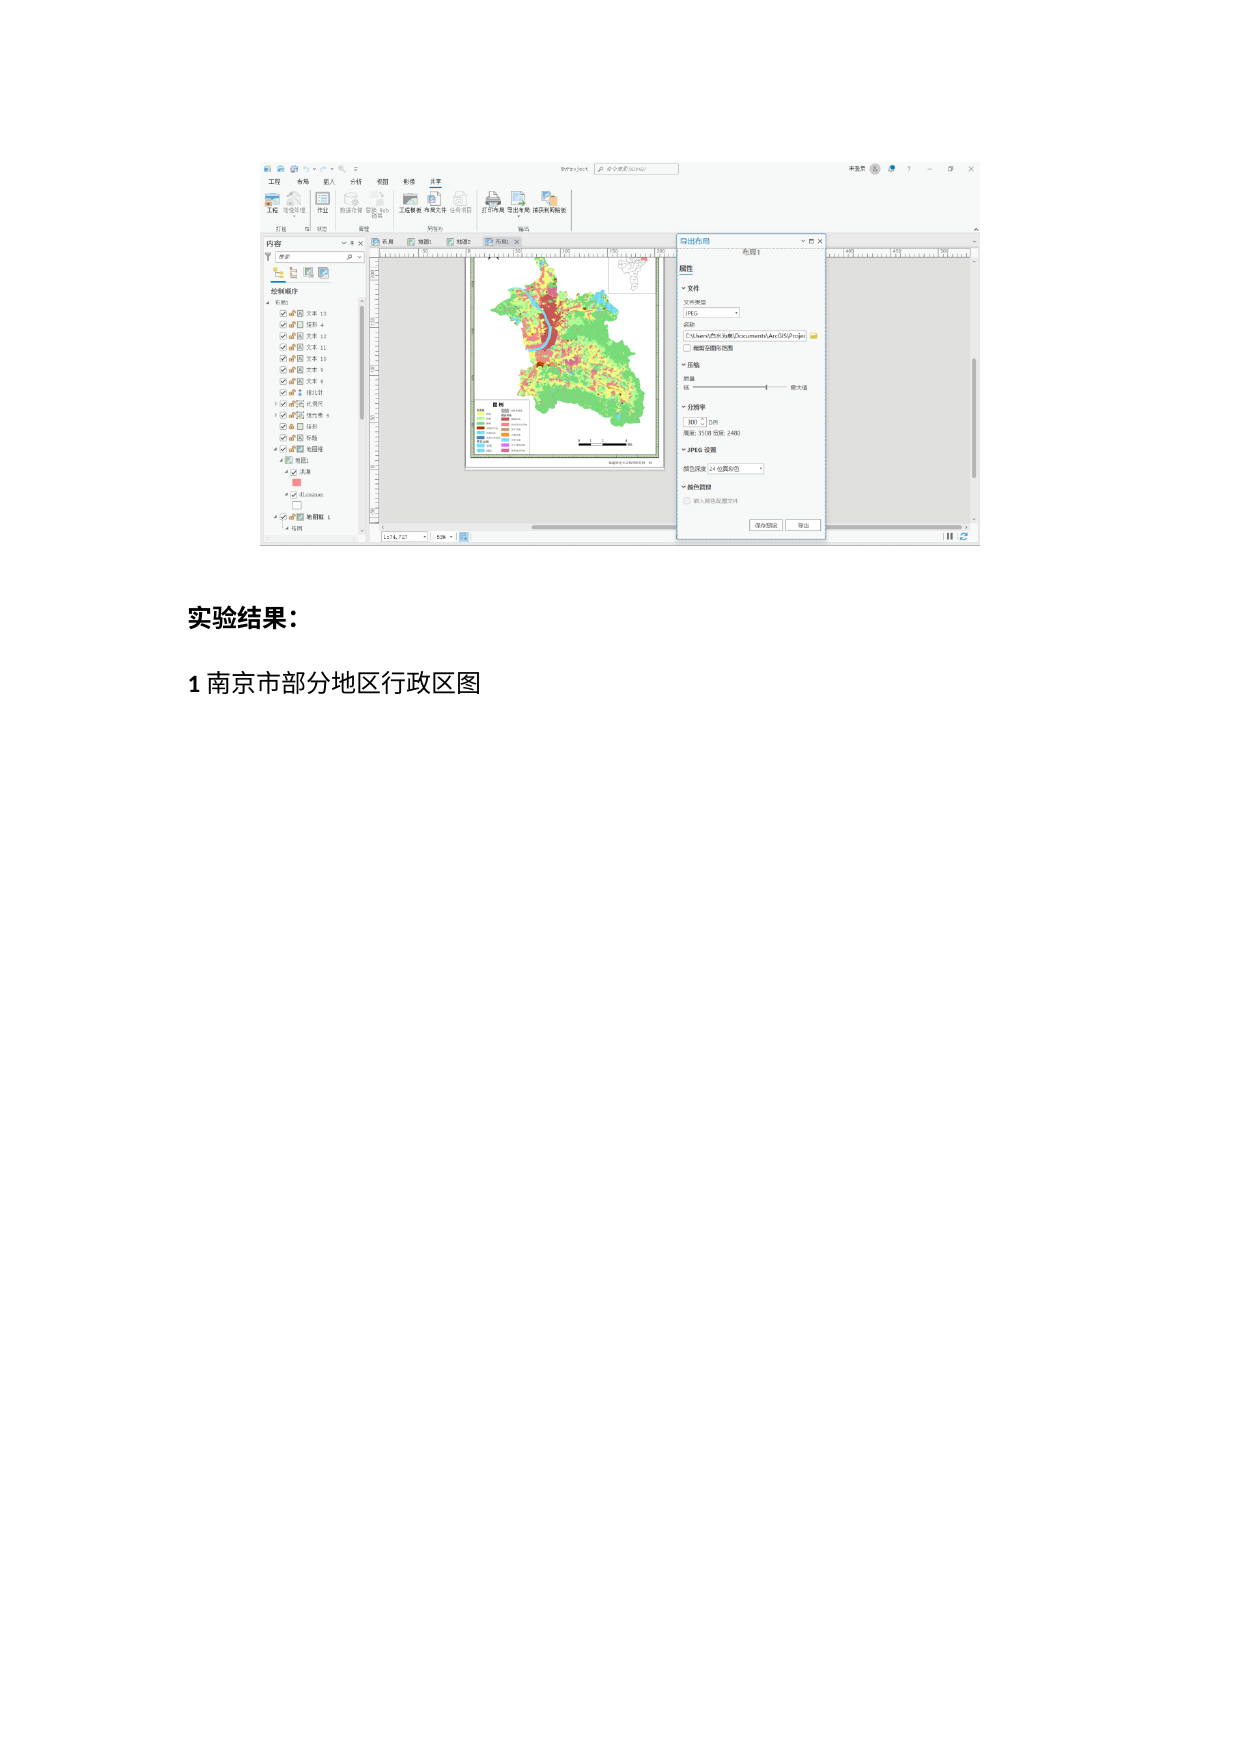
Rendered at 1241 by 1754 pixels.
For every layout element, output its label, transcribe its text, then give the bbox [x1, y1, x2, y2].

picture [260, 162, 981, 546]
text 1 南京市部分地区行政区图 [187, 649, 1053, 714]
text 实验结果： [187, 584, 1053, 649]
